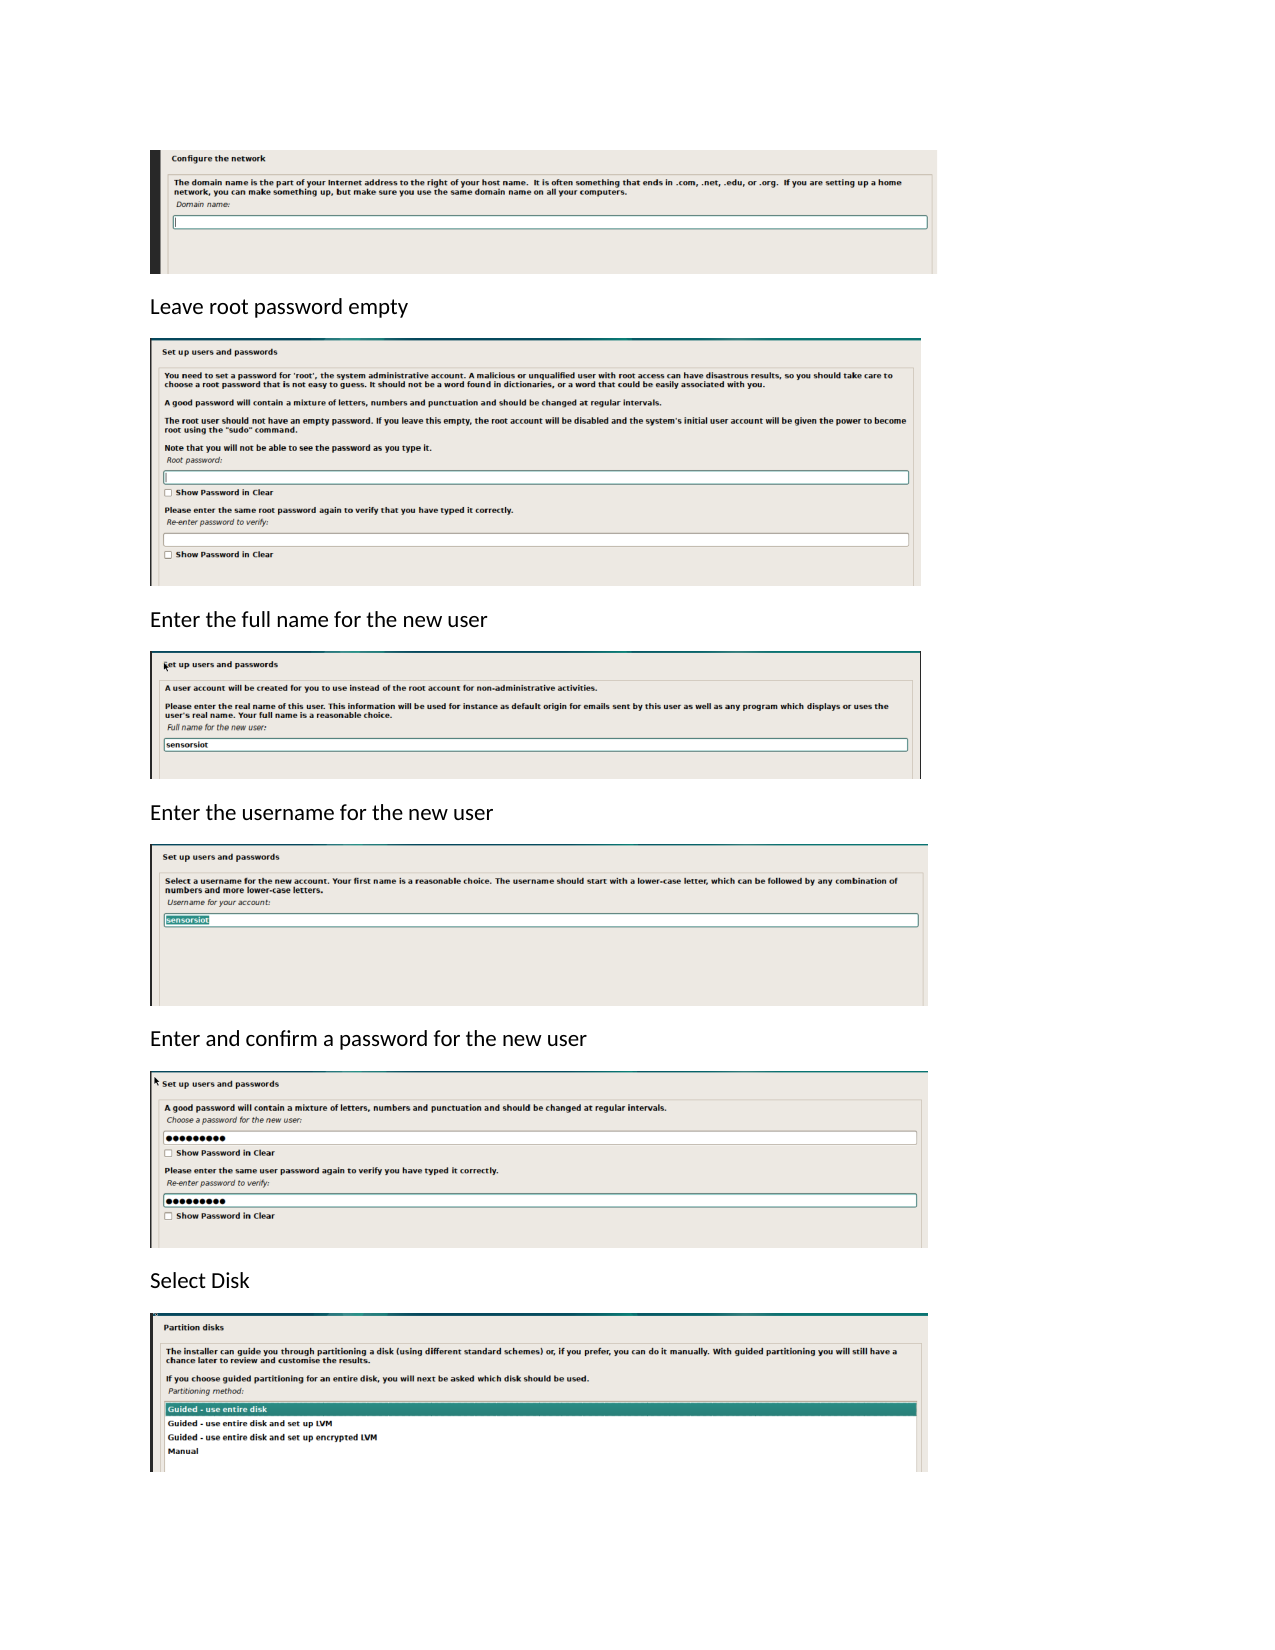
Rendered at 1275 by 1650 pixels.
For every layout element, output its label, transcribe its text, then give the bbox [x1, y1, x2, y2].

text Enter and confirm a password for the new user [150, 1024, 1125, 1052]
picture [150, 651, 921, 779]
text Select Disk [150, 1266, 1125, 1294]
picture [150, 844, 928, 1006]
picture [150, 1313, 928, 1472]
text Enter the full name for the new user [150, 605, 1125, 633]
text Enter the username for the new user [150, 798, 1125, 826]
picture [150, 150, 938, 274]
picture [150, 338, 921, 586]
text Leave root password empty [150, 292, 1125, 320]
picture [150, 1071, 928, 1248]
